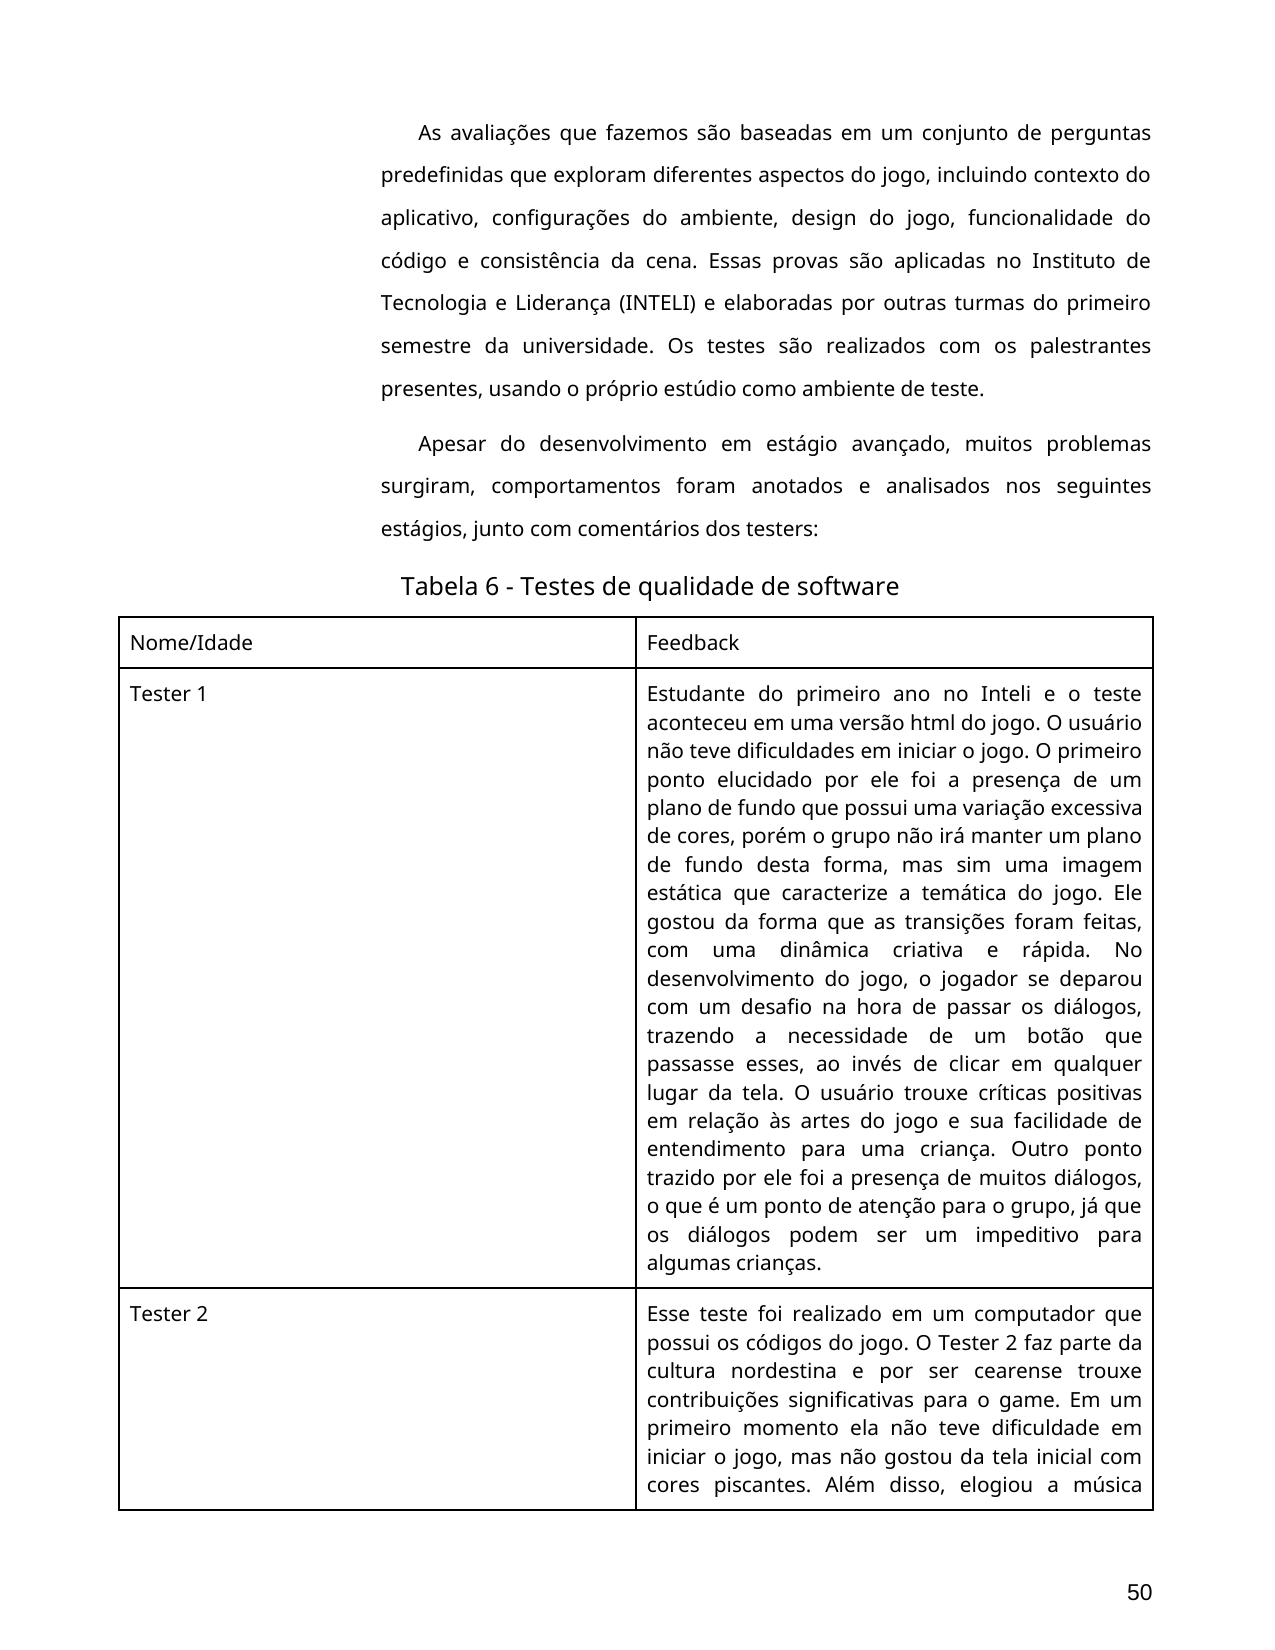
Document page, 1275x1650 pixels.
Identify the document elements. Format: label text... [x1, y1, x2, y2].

text As avaliações que fazemos são baseadas em um conjunto de perguntas predefinidas que exploram diferentes aspectos do jogo, incluindo contexto do aplicativo, configurações do ambiente, design do jogo, funcionalidade do código e consistência da cena. Essas provas são aplicadas no Instituto de Tecnologia e Liderança (INTELI) e elaboradas por outras turmas do primeiro semestre da universidade. Os testes são realizados com os palestrantes presentes, usando o próprio estúdio como ambiente de teste. [381, 118, 1152, 402]
text Tabela 6 - Testes de qualidade de software [118, 569, 1182, 603]
text Apesar do desenvolvimento em estágio avançado, muitos problemas surgiram, comportamentos foram anotados e analisados nos seguintes estágios, junto com comentários dos testers: [381, 429, 1152, 542]
table_header Nome/Idade [120, 618, 635, 667]
table_cell Tester 1 [120, 669, 635, 1287]
table_header Feedback [637, 618, 1152, 667]
table_cell Tester 2 [120, 1289, 635, 1509]
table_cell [637, 1289, 1152, 1509]
table_cell Estudante do primeiro ano no Inteli e o teste aconteceu em uma versão html do jogo. O usuário não teve dificuldades em iniciar o jogo. O primeiro ponto elucidado por ele foi a presença de um plano de fundo que possui uma variação excessiva de cores, porém o grupo não irá manter um plano de fundo desta forma, mas sim uma imagem estática que caracterize a temática do jogo. Ele gostou da forma que as transições foram feitas, com uma dinâmica criativa e rápida. No desenvolvimento do jogo, o jogador se deparou com um desafio na hora de passar os diálogos, trazendo a necessidade de um botão que passasse esses, ao invés de clicar em qualquer lugar da tela. O usuário trouxe críticas positivas em relação às artes do jogo e sua facilidade de entendimento para uma criança. Outro ponto trazido por ele foi a presença de muitos diálogos, o que é um ponto de atenção para o grupo, já que os diálogos podem ser um impeditivo para algumas crianças. [637, 669, 1152, 1287]
